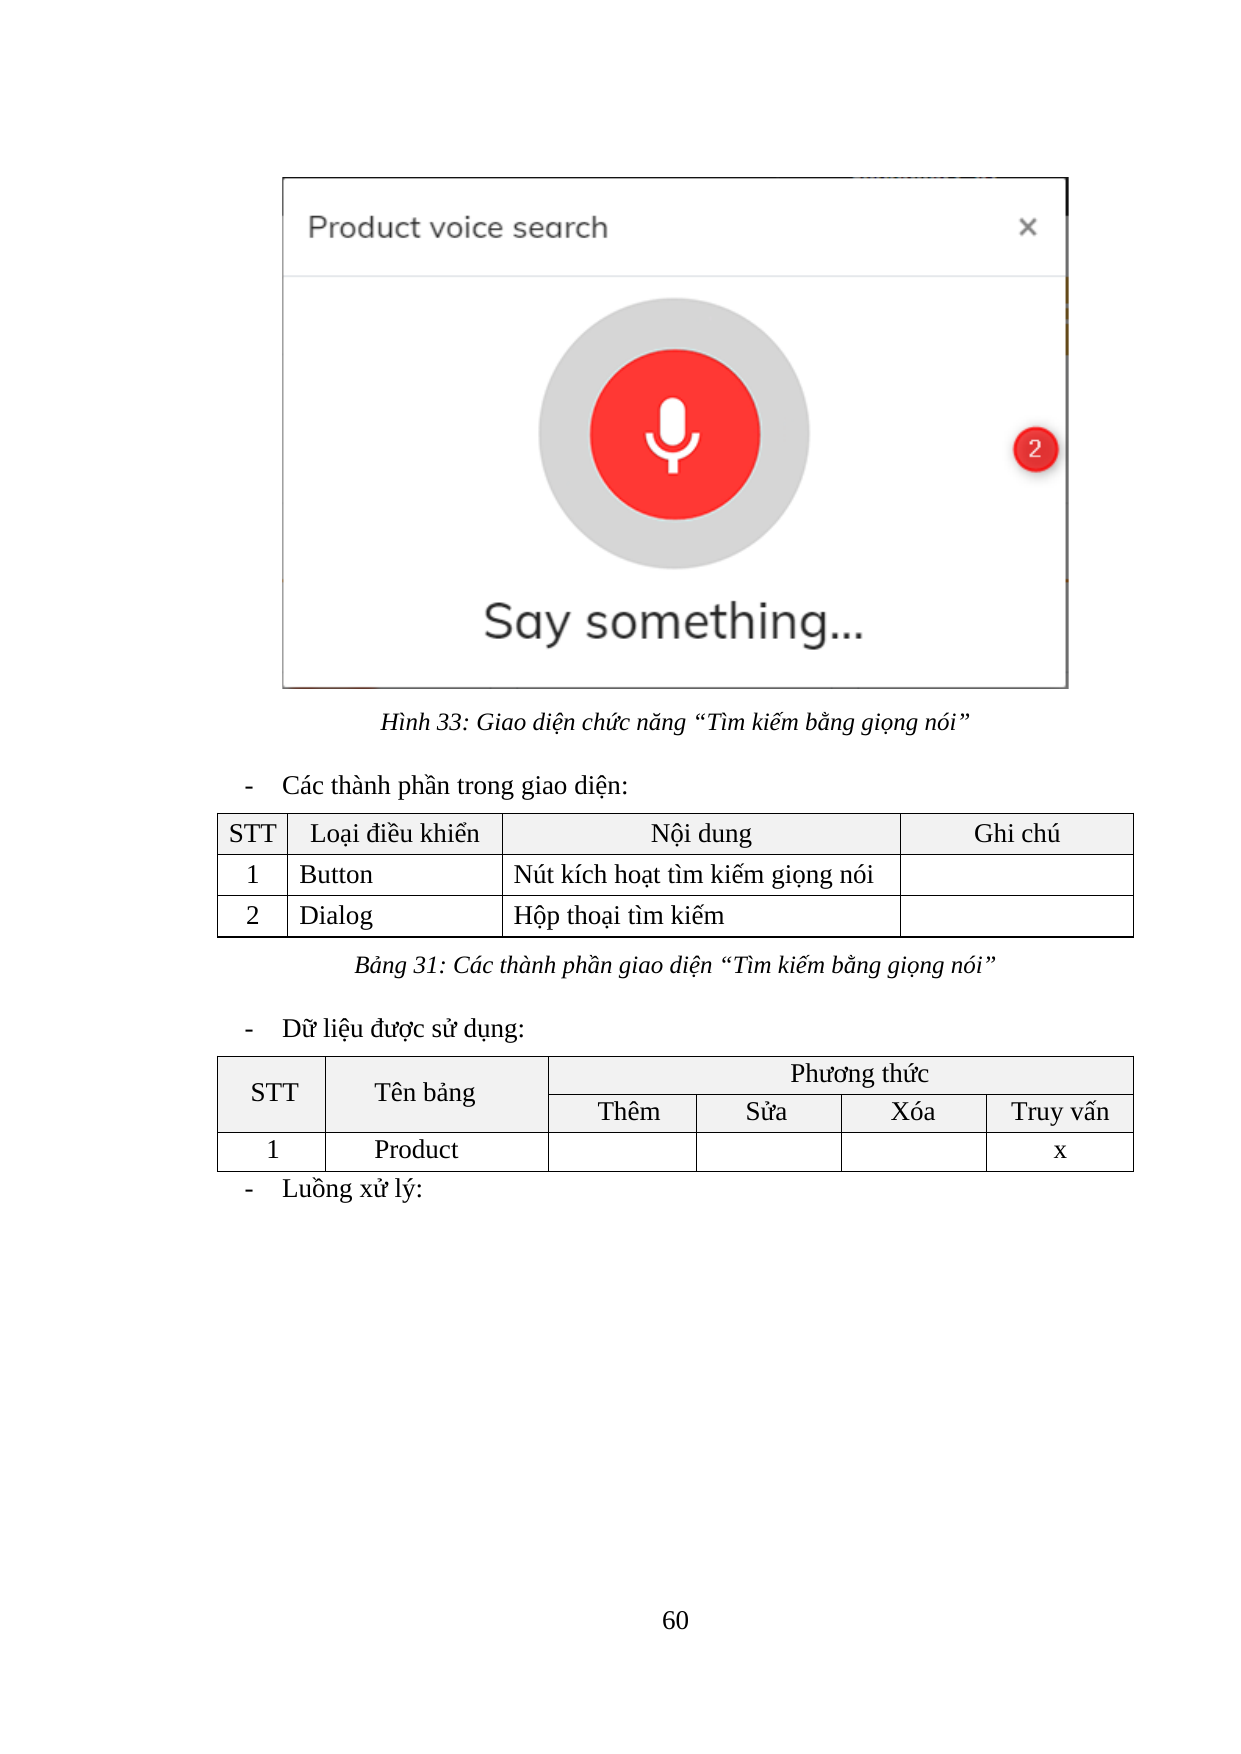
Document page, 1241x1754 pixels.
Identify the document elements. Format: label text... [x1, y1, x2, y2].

table_cell [901, 855, 1133, 895]
table_cell 2 [218, 896, 287, 936]
table_cell Hộp thoại tìm kiếm [503, 896, 900, 936]
table_header STT [218, 814, 287, 854]
table_cell 1 [218, 855, 287, 895]
table_cell Truy vấn [987, 1095, 1133, 1132]
table_cell Nút kích hoạt tìm kiếm giọng nói [503, 855, 900, 895]
list Dữ liệu được sử dụng: [244, 1012, 1122, 1043]
table_header Loại điều khiển [288, 814, 502, 854]
table_cell [697, 1133, 841, 1171]
table_header STT [218, 1057, 325, 1132]
text Hình 33: Giao diện chức năng “Tìm kiếm bằng giọng nói” [229, 707, 1122, 736]
table_cell Button [288, 855, 502, 895]
table_cell Dialog [288, 896, 502, 936]
list Các thành phần trong giao diện: [244, 769, 1122, 800]
table_cell [842, 1133, 986, 1171]
table_cell Thêm [549, 1095, 696, 1132]
table_cell [901, 896, 1133, 936]
text Bảng 31: Các thành phần giao diện “Tìm kiếm bằng giọng nói” [229, 950, 1122, 979]
picture [282, 177, 1069, 689]
list Luồng xử lý: [244, 1172, 1122, 1203]
table_header Tên bảng [326, 1057, 548, 1132]
table_cell Sửa [697, 1095, 841, 1132]
table_cell 1 [218, 1133, 325, 1171]
table_cell Product [326, 1133, 548, 1171]
table_cell x [987, 1133, 1133, 1171]
table_header Ghi chú [901, 814, 1133, 854]
table_cell Xóa [842, 1095, 986, 1132]
table_header Nội dung [503, 814, 900, 854]
table_header Phương thức [549, 1057, 1133, 1094]
table_cell [549, 1133, 696, 1171]
